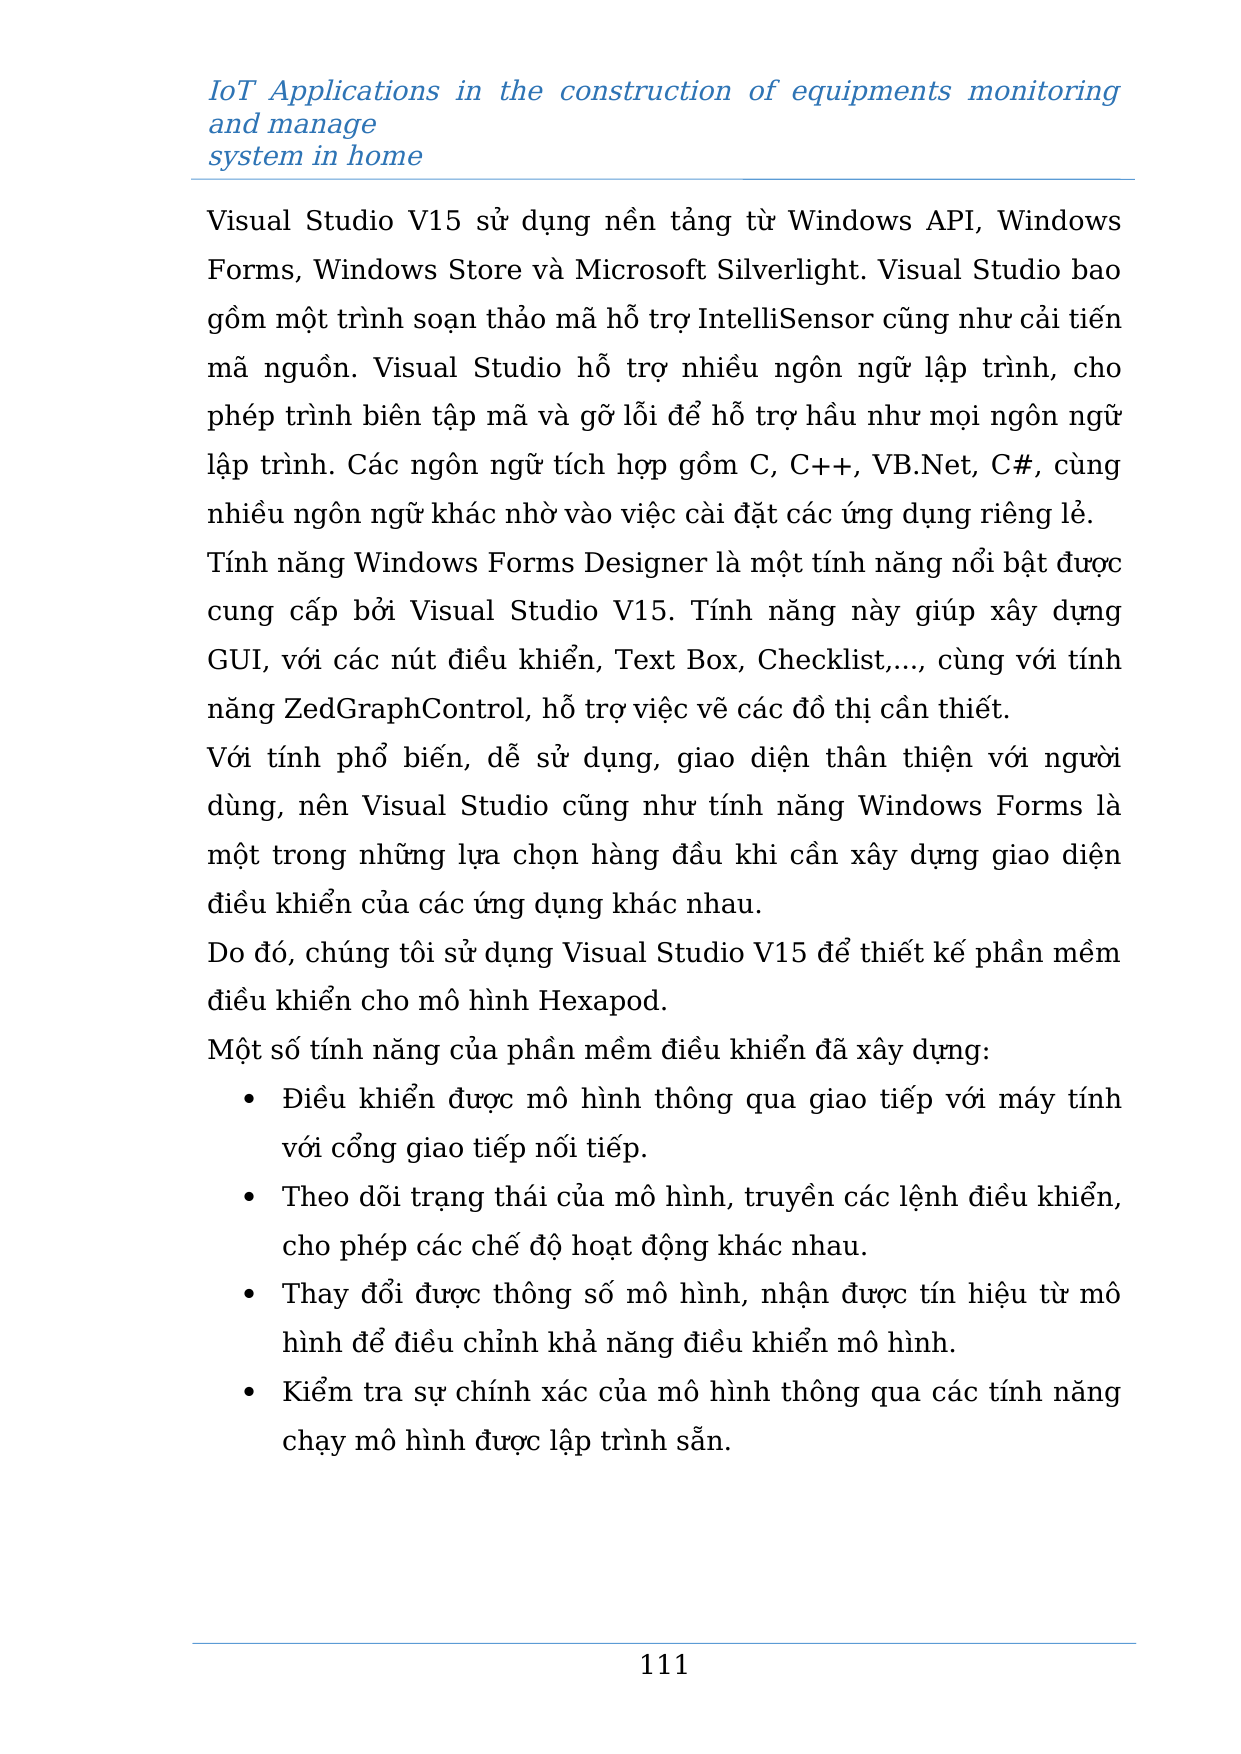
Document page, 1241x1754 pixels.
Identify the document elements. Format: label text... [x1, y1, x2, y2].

text Visual Studio V15 sử dụng nền tảng từ Windows API, Windows Forms, Windows Store và Microsoft Silverlight. Visual Studio bao gồm một trình soạn thảo mã hỗ trợ IntelliSensor cũng như cải tiến mã nguồn. Visual Studio hỗ trợ nhiều ngôn ngữ lập trình, cho phép trình biên tập mã và gỡ lỗi để hỗ trợ hầu như mọi ngôn ngữ lập trình. Các ngôn ngữ tích hợp gồm C, C++, VB.Net, C#, cùng nhiều ngôn ngữ khác nhờ vào việc cài đặt các ứng dụng riêng lẻ. [207, 204, 1122, 529]
list Điều khiển được mô hình thông qua giao tiếp với máy tính với cổng giao tiếp nối tiếp. [244, 1081, 1122, 1163]
text Với tính phổ biến, dễ sử dụng, giao diện thân thiện với người dùng, nên Visual Studio cũng như tính năng Windows Forms là một trong những lựa chọn hàng đầu khi cần xây dựng giao diện điều khiển của các ứng dụng khác nhau. [207, 740, 1122, 919]
list Theo dõi trạng thái của mô hình, truyền các lệnh điều khiển, cho phép các chế độ hoạt động khác nhau. [244, 1179, 1122, 1261]
list Kiểm tra sự chính xác của mô hình thông qua các tính năng chạy mô hình được lập trình sẵn. [244, 1375, 1122, 1456]
list Thay đổi được thông số mô hình, nhận được tín hiệu từ mô hình để điều chỉnh khả năng điều khiển mô hình. [244, 1277, 1122, 1358]
text Một số tính năng của phần mềm điều khiển đã xây dựng: [207, 1033, 1122, 1065]
text Do đó, chúng tôi sử dụng Visual Studio V15 để thiết kế phần mềm điều khiển cho mô hình Hexapod. [207, 935, 1122, 1016]
text Tính năng Windows Forms Designer là một tính năng nổi bật được cung cấp bởi Visual Studio V15. Tính năng này giúp xây dựng GUI, với các nút điều khiển, Text Box, Checklist,…, cùng với tính năng ZedGraphControl, hỗ trợ việc vẽ các đồ thị cần thiết. [207, 545, 1122, 724]
